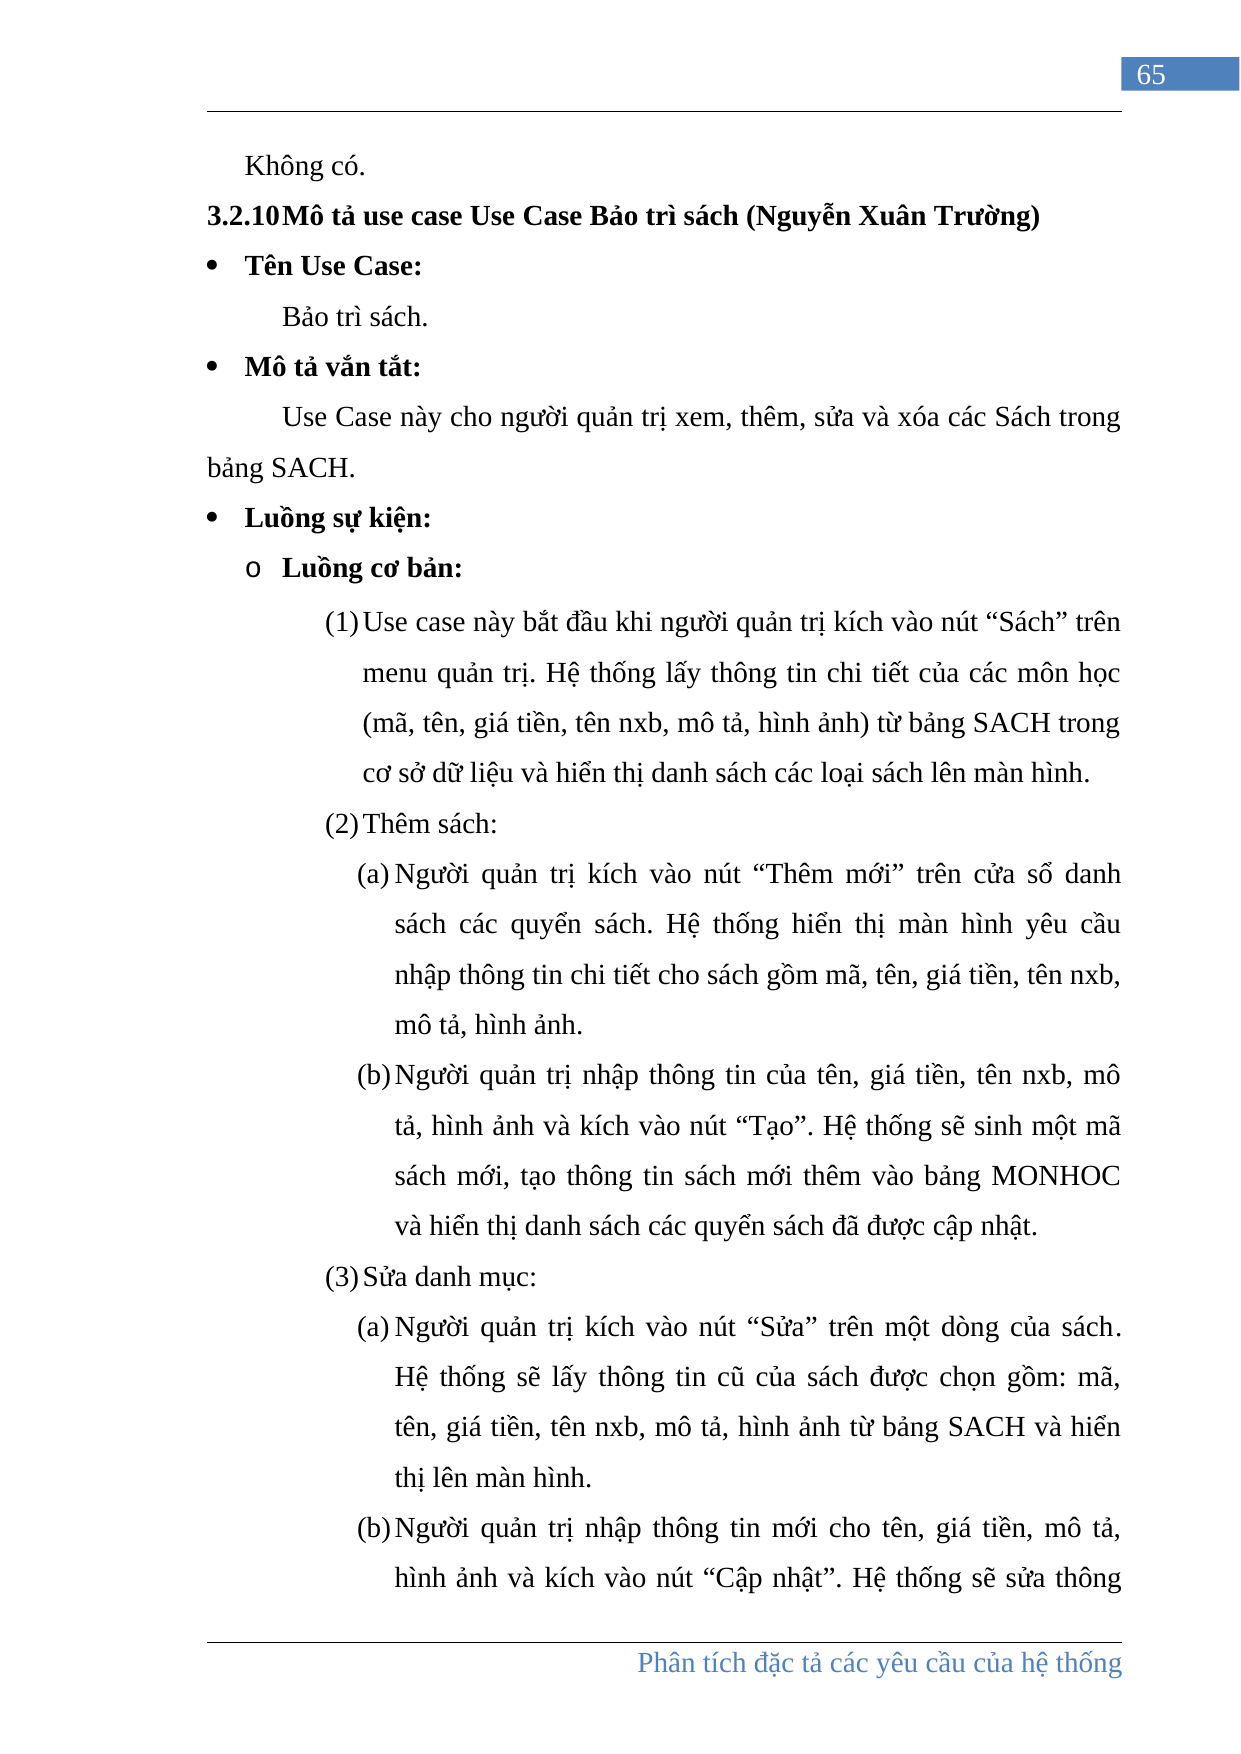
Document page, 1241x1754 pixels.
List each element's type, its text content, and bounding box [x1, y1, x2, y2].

list Sửa danh mục: [325, 1259, 1122, 1292]
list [357, 1510, 1122, 1594]
list Luồng sự kiện: [207, 500, 1122, 534]
list Người quản trị kích vào nút “Thêm mới” trên cửa sổ danh sách các quyển sách. Hệ thống hiển thị màn hình yêu cầu nhập thông tin chi tiết cho sách gồm mã, tên, giá tiền, tên nxb, mô tả, hình ảnh. [357, 856, 1122, 1041]
text Bảo trì sách. [244, 299, 1122, 332]
text Use Case này cho người quản trị xem, thêm, sửa và xóa các Sách trong bảng SACH. [207, 399, 1122, 483]
list Người quản trị nhập thông tin của tên, giá tiền, tên nxb, mô tả, hình ảnh và kích vào nút “Tạo”. Hệ thống sẽ sinh một mã sách mới, tạo thông tin sách mới thêm vào bảng MONHOC và hiển thị danh sách các quyển sách đã được cập nhật. [357, 1057, 1122, 1242]
list Thêm sách: [325, 806, 1122, 839]
subtitle Mô tả use case Use Case Bảo trì sách (Nguyễn Xuân Trường) [207, 198, 1122, 232]
list Mô tả vắn tắt: [207, 349, 1122, 383]
list Tên Use Case: [207, 248, 1122, 282]
text Không có. [207, 148, 1122, 181]
list Luồng cơ bản: [244, 551, 1122, 587]
list Use case này bắt đầu khi người quản trị kích vào nút “Sách” trên menu quản trị. Hệ thống lấy thông tin chi tiết của các môn học (mã, tên, giá tiền, tên nxb, mô tả, hình ảnh) từ bảng SACH trong cơ sở dữ liệu và hiển thị danh sách các loại sách lên màn hình. [325, 604, 1122, 789]
list Người quản trị kích vào nút “Sửa” trên một dòng của sách. Hệ thống sẽ lấy thông tin cũ của sách được chọn gồm: mã, tên, giá tiền, tên nxb, mô tả, hình ảnh từ bảng SACH và hiển thị lên màn hình. [357, 1309, 1122, 1493]
